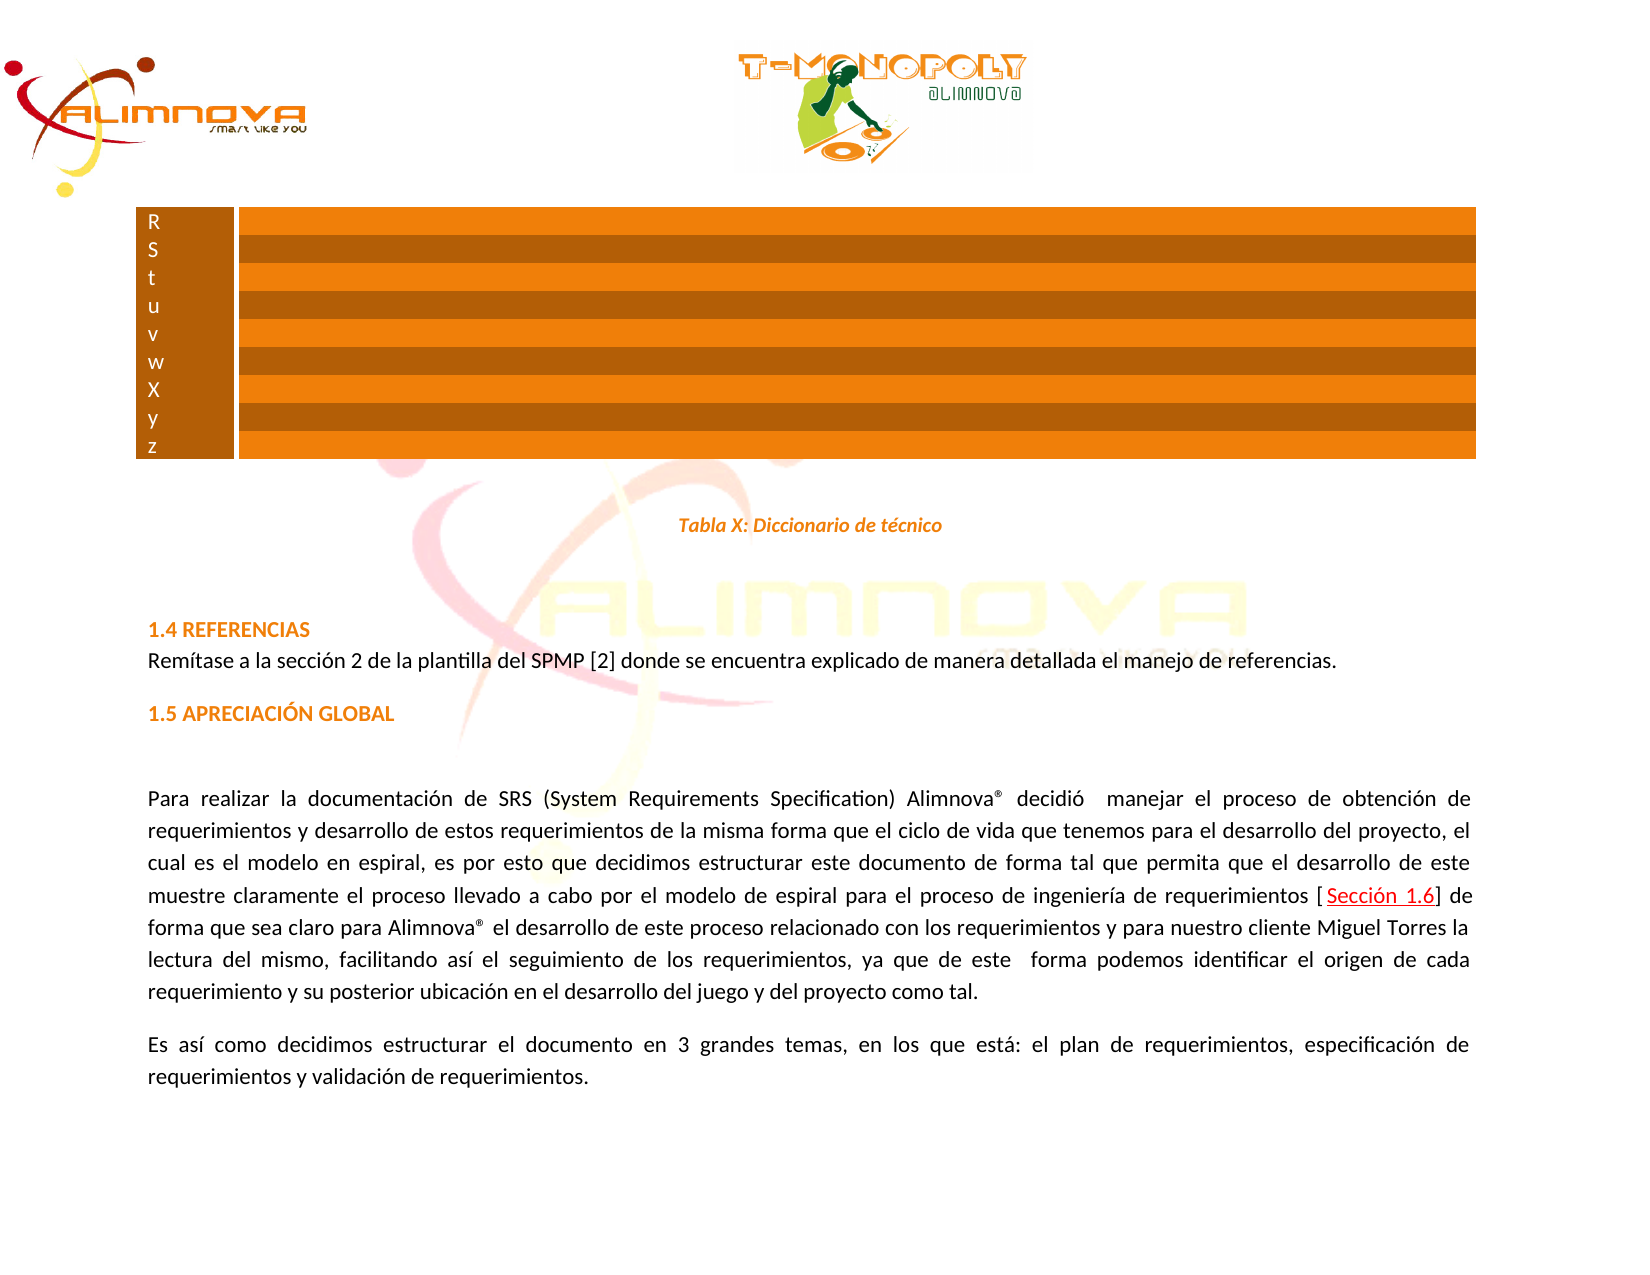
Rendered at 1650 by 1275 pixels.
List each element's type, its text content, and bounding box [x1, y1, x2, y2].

table_cell [239, 235, 1476, 263]
text Tabla X: Diccionario de técnico [148, 512, 1473, 537]
table_cell u [136, 291, 234, 319]
text Para realizar la documentación de SRS (System Requirements Specification) Alimnova® decidió manejar el proceso de obtención de requerimientos y desarrollo de estos requerimientos de la misma forma que el ciclo de vida que tenemos para el desarrollo del proyecto, el cual es el modelo en espiral, es por esto que decidimos estructurar este documento de forma tal que permita que el desarrollo de este muestre claramente el proceso llevado a cabo por el modelo de espiral para el proceso de ingeniería de requerimientos [Sección 1.6] de forma que sea claro para Alimnova® el desarrollo de este proceso relacionado con los requerimientos y para nuestro cliente Miguel Torres la lectura del mismo, facilitando así el seguimiento de los requerimientos, ya que de este forma podemos identificar el origen de cada requerimiento y su posterior ubicación en el desarrollo del juego y del proyecto como tal. [148, 784, 1473, 1005]
table_cell [239, 319, 1476, 347]
picture [0, 55, 308, 199]
subtitle 1.4 REFERENCIAS [148, 615, 1473, 643]
table_cell w [136, 347, 234, 375]
table_cell [239, 375, 1476, 403]
table_cell S [136, 235, 234, 263]
picture [733, 40, 1034, 173]
table_cell y [136, 403, 234, 431]
text Es así como decidimos estructurar el documento en 3 grandes temas, en los que está: el plan de requerimientos, especificación de requerimientos y validación de requerimientos. [148, 1030, 1473, 1091]
table_cell R [136, 207, 234, 235]
subtitle 1.5 APRECIACIÓN GLOBAL [148, 699, 1473, 728]
table_cell [239, 431, 1476, 459]
table_cell [239, 403, 1476, 431]
table_cell X [136, 375, 234, 403]
table_cell [239, 291, 1476, 319]
table_cell v [136, 319, 234, 347]
table_cell [239, 263, 1476, 291]
table_cell z [136, 431, 234, 459]
table_cell t [136, 263, 234, 291]
table_cell [239, 207, 1476, 235]
table_cell [239, 347, 1476, 375]
text Remítase a la sección 2 de la plantilla del SPMP [2] donde se encuentra explicado de manera detallada el manejo de referencias. [148, 647, 1473, 674]
